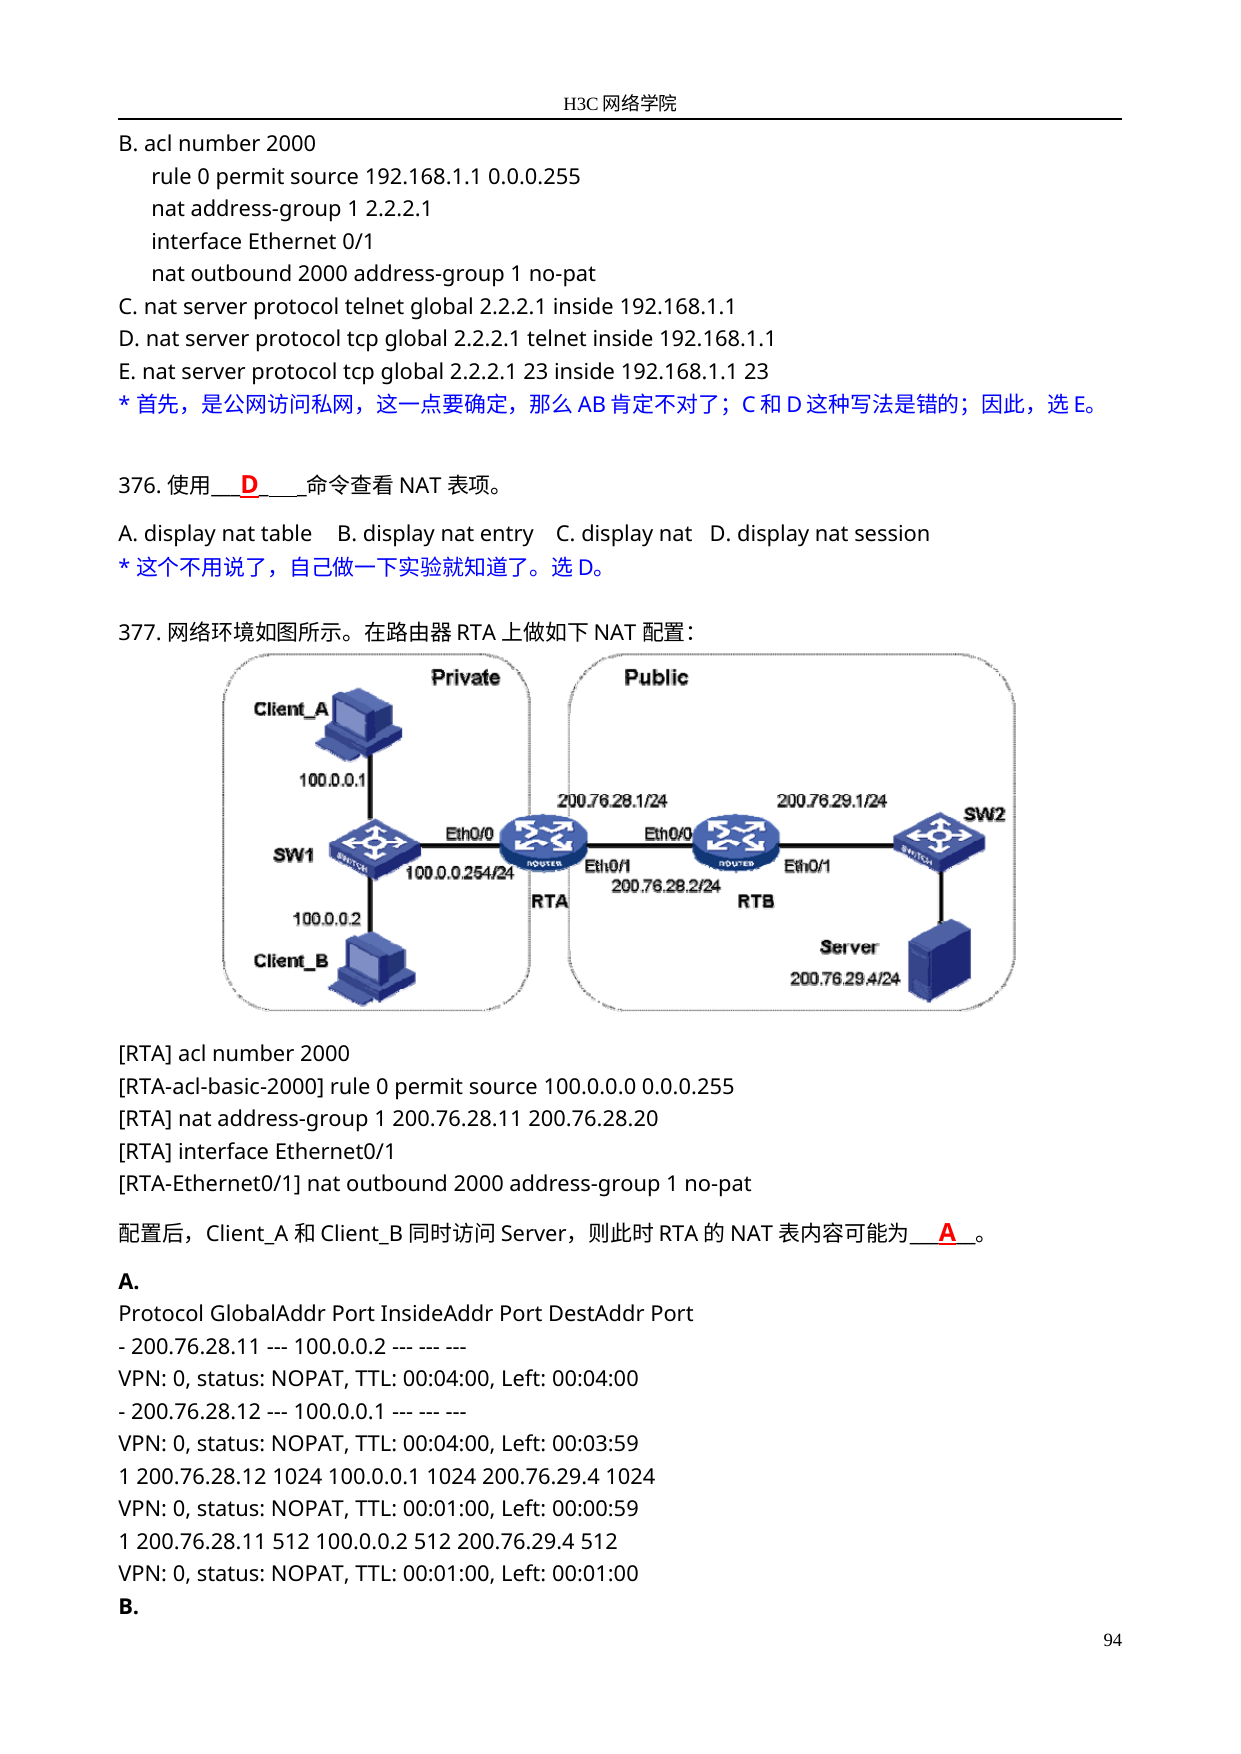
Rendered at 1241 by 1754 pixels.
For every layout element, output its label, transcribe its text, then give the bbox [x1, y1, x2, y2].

text - 200.76.28.11 --- 100.0.0.2 --- --- --- [118, 1329, 1122, 1362]
text 376. 使用___D_ _命令查看NAT 表项。 [118, 452, 1122, 517]
text - 200.76.28.12 --- 100.0.0.1 --- --- --- [118, 1394, 1122, 1427]
text C. nat server protocol telnet global 2.2.2.1 inside 192.168.1.1 [118, 289, 1122, 322]
text [RTA] interface Ethernet0/1 [118, 1134, 1122, 1167]
text * 这个不用说了，自己做一下实验就知道了。选D。 [118, 549, 1122, 582]
text VPN: 0, status: NOPAT, TTL: 00:01:00, Left: 00:00:59 [118, 1492, 1122, 1524]
text 377. 网络环境如图所示。在路由器RTA 上做如下NAT 配置： [118, 614, 1122, 647]
text [RTA] nat address-group 1 200.76.28.11 200.76.28.20 [118, 1102, 1122, 1134]
text nat outbound 2000 address-group 1 no-pat [118, 257, 1122, 289]
text A. display nat table B. display nat entry C. display nat D. display nat session [118, 517, 1122, 549]
text VPN: 0, status: NOPAT, TTL: 00:04:00, Left: 00:04:00 [118, 1362, 1122, 1394]
text [RTA-Ethernet0/1] nat outbound 2000 address-group 1 no-pat [118, 1167, 1122, 1199]
text D. nat server protocol tcp global 2.2.2.1 telnet inside 192.168.1.1 [118, 322, 1122, 354]
text * 首先，是公网访问私网，这一点要确定，那么AB肯定不对了；C和D这种写法是错的；因此，选E。 [118, 387, 1122, 419]
text [RTA-acl-basic-2000] rule 0 permit source 100.0.0.0 0.0.0.255 [118, 1069, 1122, 1102]
text 1 200.76.28.12 1024 100.0.0.1 1024 200.76.29.4 1024 [118, 1459, 1122, 1492]
text nat address-group 1 2.2.2.1 [118, 192, 1122, 224]
text [RTA] acl number 2000 [118, 1037, 1122, 1069]
text A. [118, 1264, 1122, 1297]
text B. [118, 1589, 1122, 1622]
text 配置后，Client_A 和Client_B 同时访问Server，则此时RTA 的NAT 表内容可能为___A__。 [118, 1199, 1122, 1264]
text VPN: 0, status: NOPAT, TTL: 00:04:00, Left: 00:03:59 [118, 1427, 1122, 1459]
text VPN: 0, status: NOPAT, TTL: 00:01:00, Left: 00:01:00 [118, 1557, 1122, 1589]
text Protocol GlobalAddr Port InsideAddr Port DestAddr Port [118, 1297, 1122, 1329]
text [118, 159, 1122, 192]
text B. acl number 2000 [118, 127, 1122, 159]
text E. nat server protocol tcp global 2.2.2.1 23 inside 192.168.1.1 23 [118, 354, 1122, 387]
text interface Ethernet 0/1 [118, 224, 1122, 257]
text 1 200.76.28.11 512 100.0.0.2 512 200.76.29.4 512 [118, 1524, 1122, 1557]
